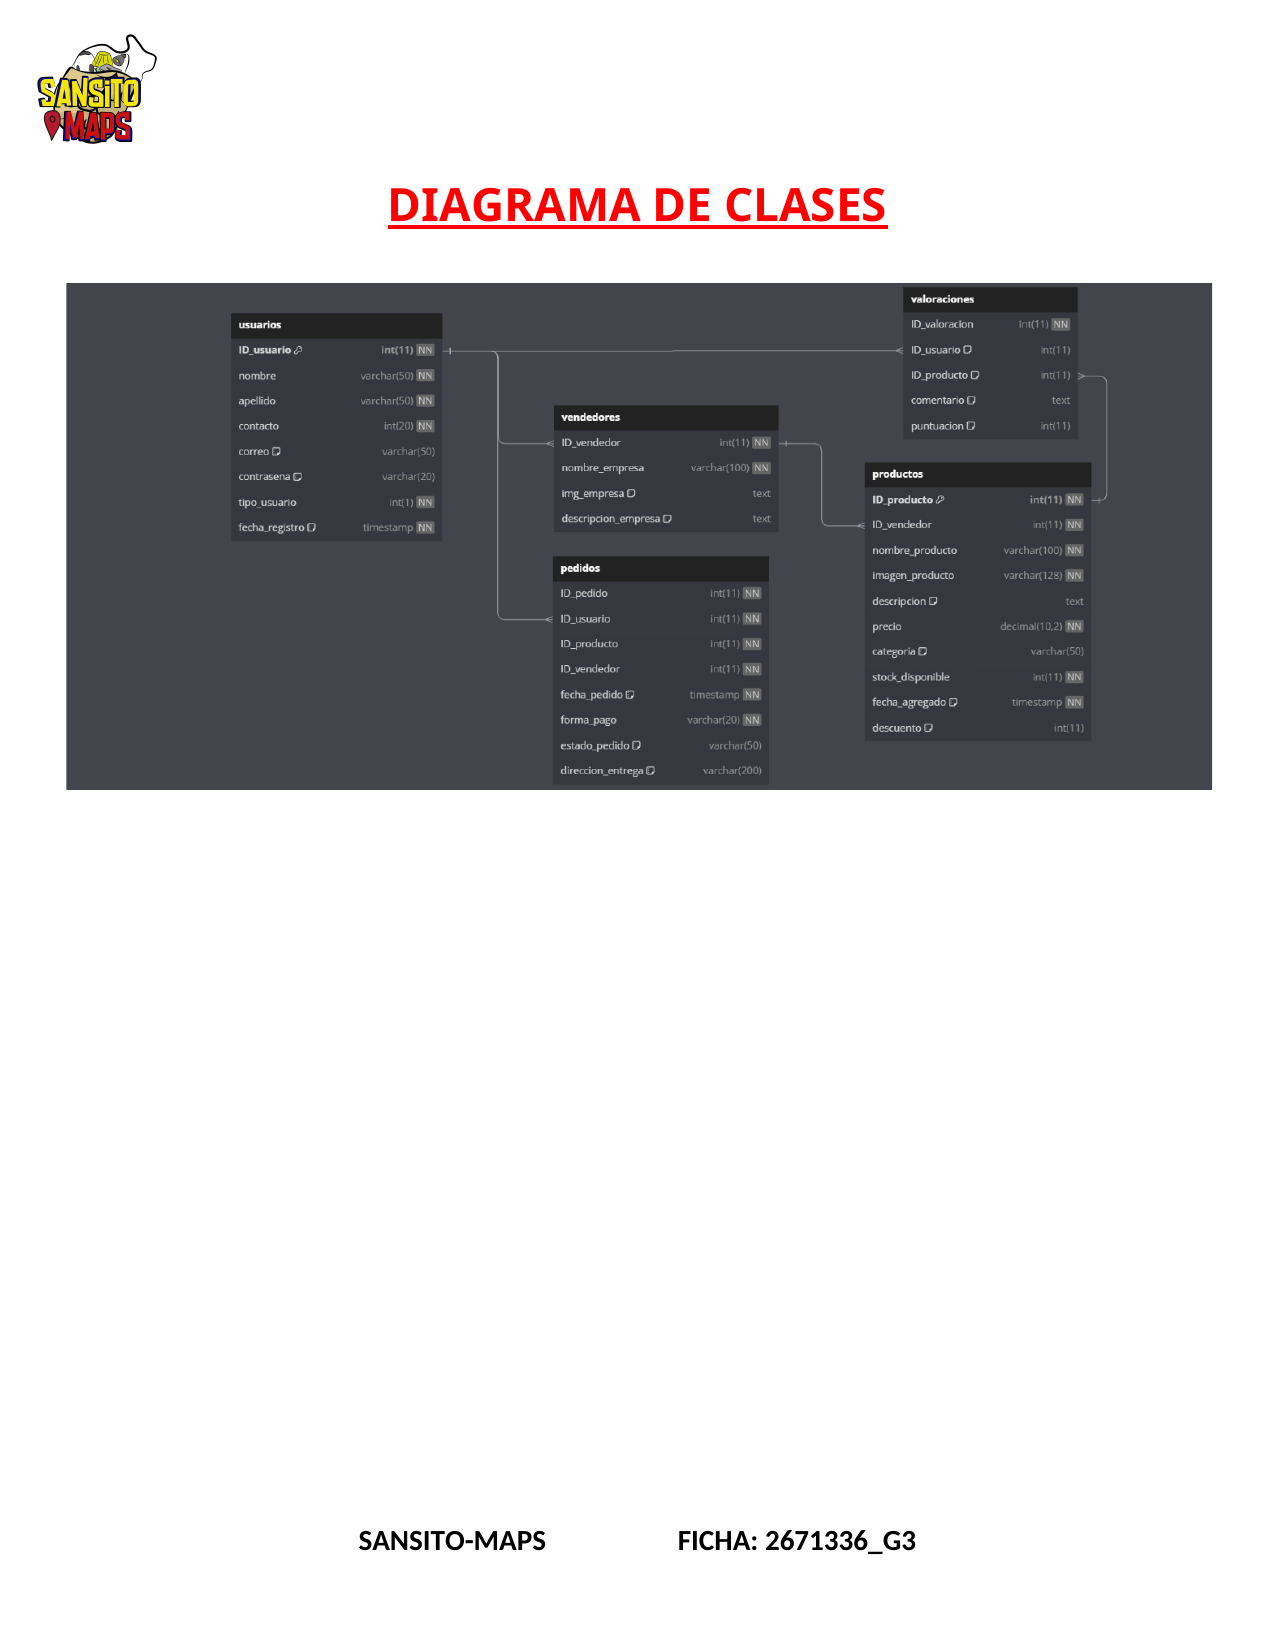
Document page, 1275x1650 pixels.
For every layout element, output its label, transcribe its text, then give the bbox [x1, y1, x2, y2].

subtitle DIAGRAMA DE CLASES [177, 173, 1098, 235]
picture [35, 33, 158, 145]
picture [66, 283, 1213, 790]
